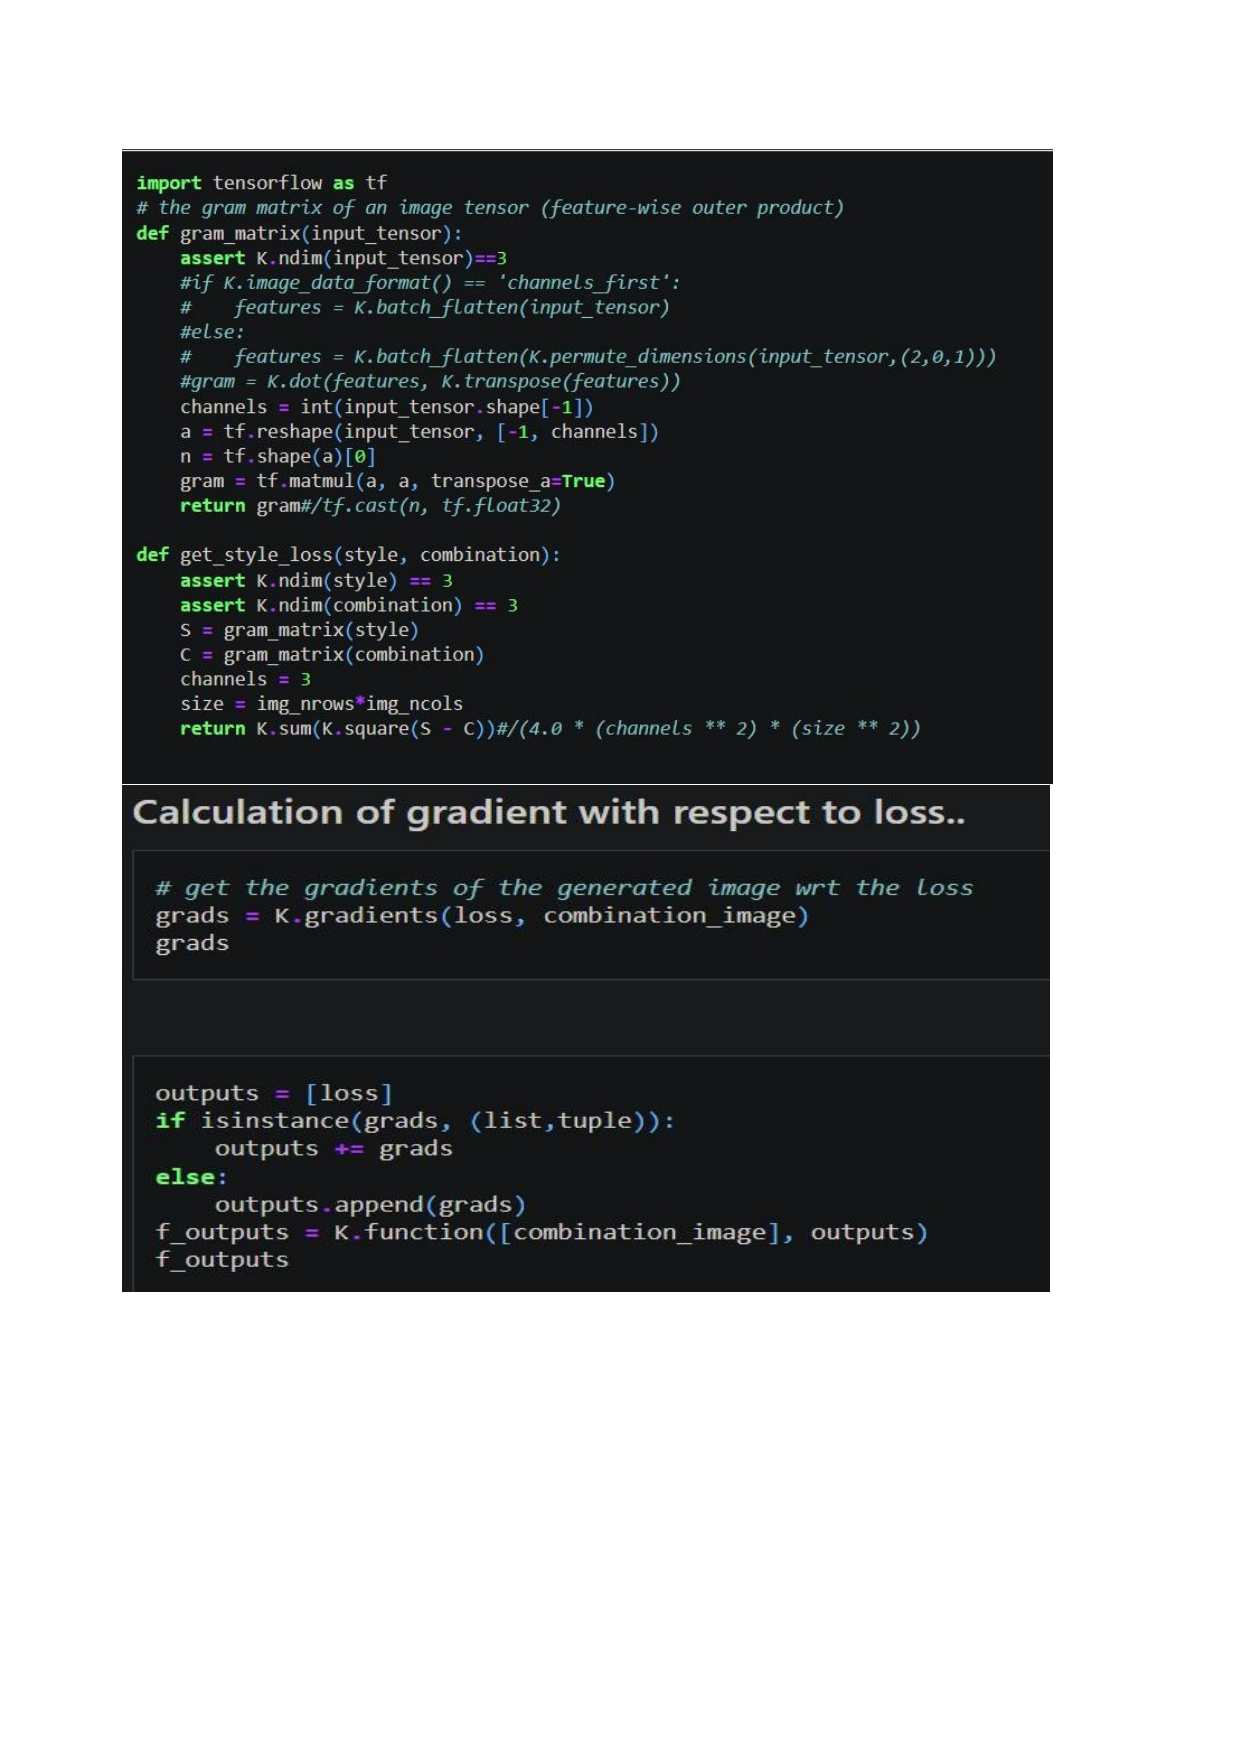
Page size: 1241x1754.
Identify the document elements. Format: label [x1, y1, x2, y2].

picture [122, 149, 1053, 784]
picture [122, 785, 1050, 1292]
